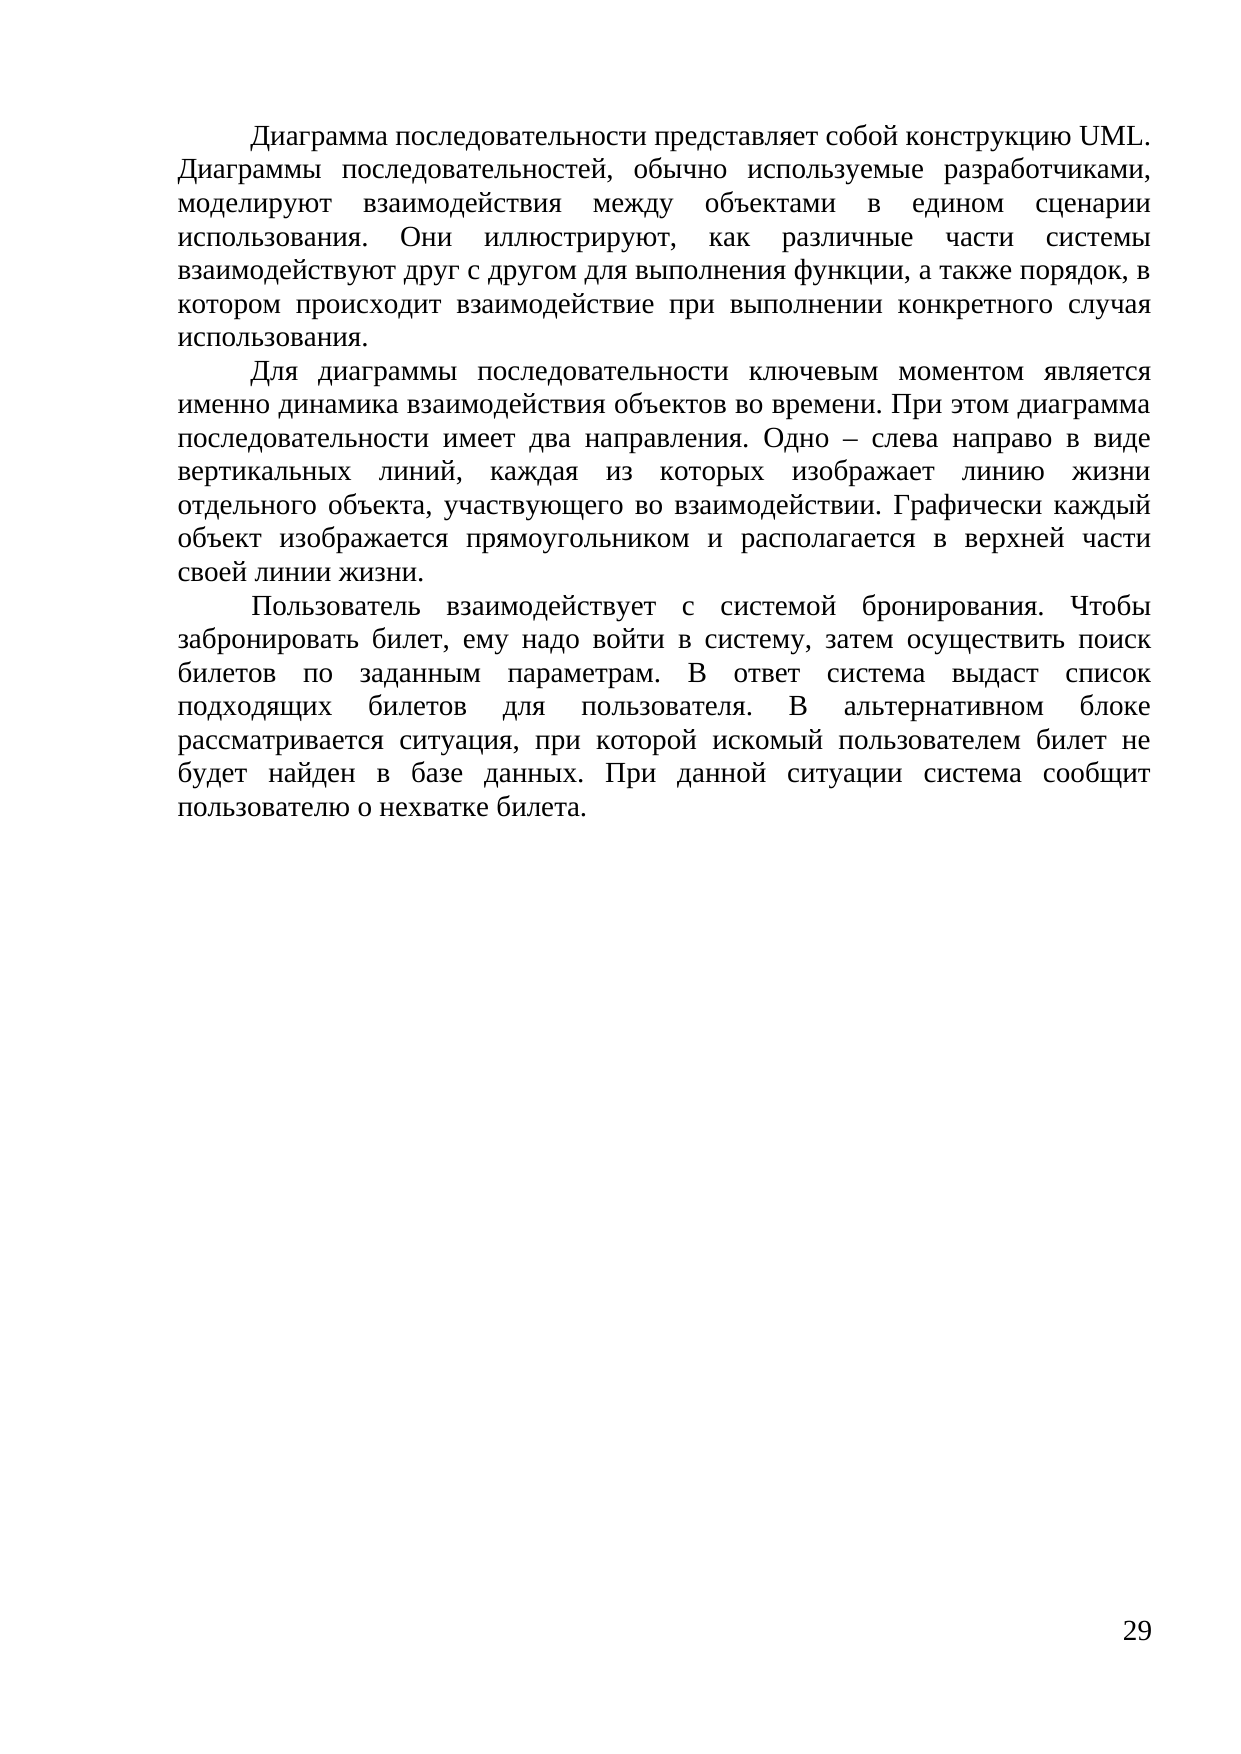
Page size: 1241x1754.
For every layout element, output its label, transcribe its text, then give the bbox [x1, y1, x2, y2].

text Диаграмма последовательности представляет собой конструкцию UML. [177, 118, 1152, 152]
text Диаграммы последовательностей, обычно используемые разработчиками, моделируют взаимодействия между объектами в едином сценарии использования. Они иллюстрируют, как различные части системы взаимодействуют друг с другом для выполнения функции, а также порядок, в котором происходит взаимодействие при выполнении конкретного случая использования. [177, 152, 1152, 353]
text Пользователь взаимодействует с системой бронирования. Чтобы забронировать билет, ему надо войти в систему, затем осуществить поиск билетов по заданным параметрам. В ответ система выдаст список подходящих билетов для пользователя. В альтернативном блоке рассматривается ситуация, при которой искомый пользователем билет не будет найден в базе данных. При данной ситуации система сообщит пользователю о нехватке билета. [177, 588, 1152, 822]
text Для диаграммы последовательности ключевым моментом является именно динамика взаимодействия объектов во времени. При этом диаграмма последовательности имеет два направления. Одно – слева направо в виде вертикальных линий, каждая из которых изображает линию жизни отдельного объекта, участвующего во взаимодействии. Графически каждый объект изображается прямоугольником и располагается в верхней части своей линии жизни. [177, 353, 1152, 588]
